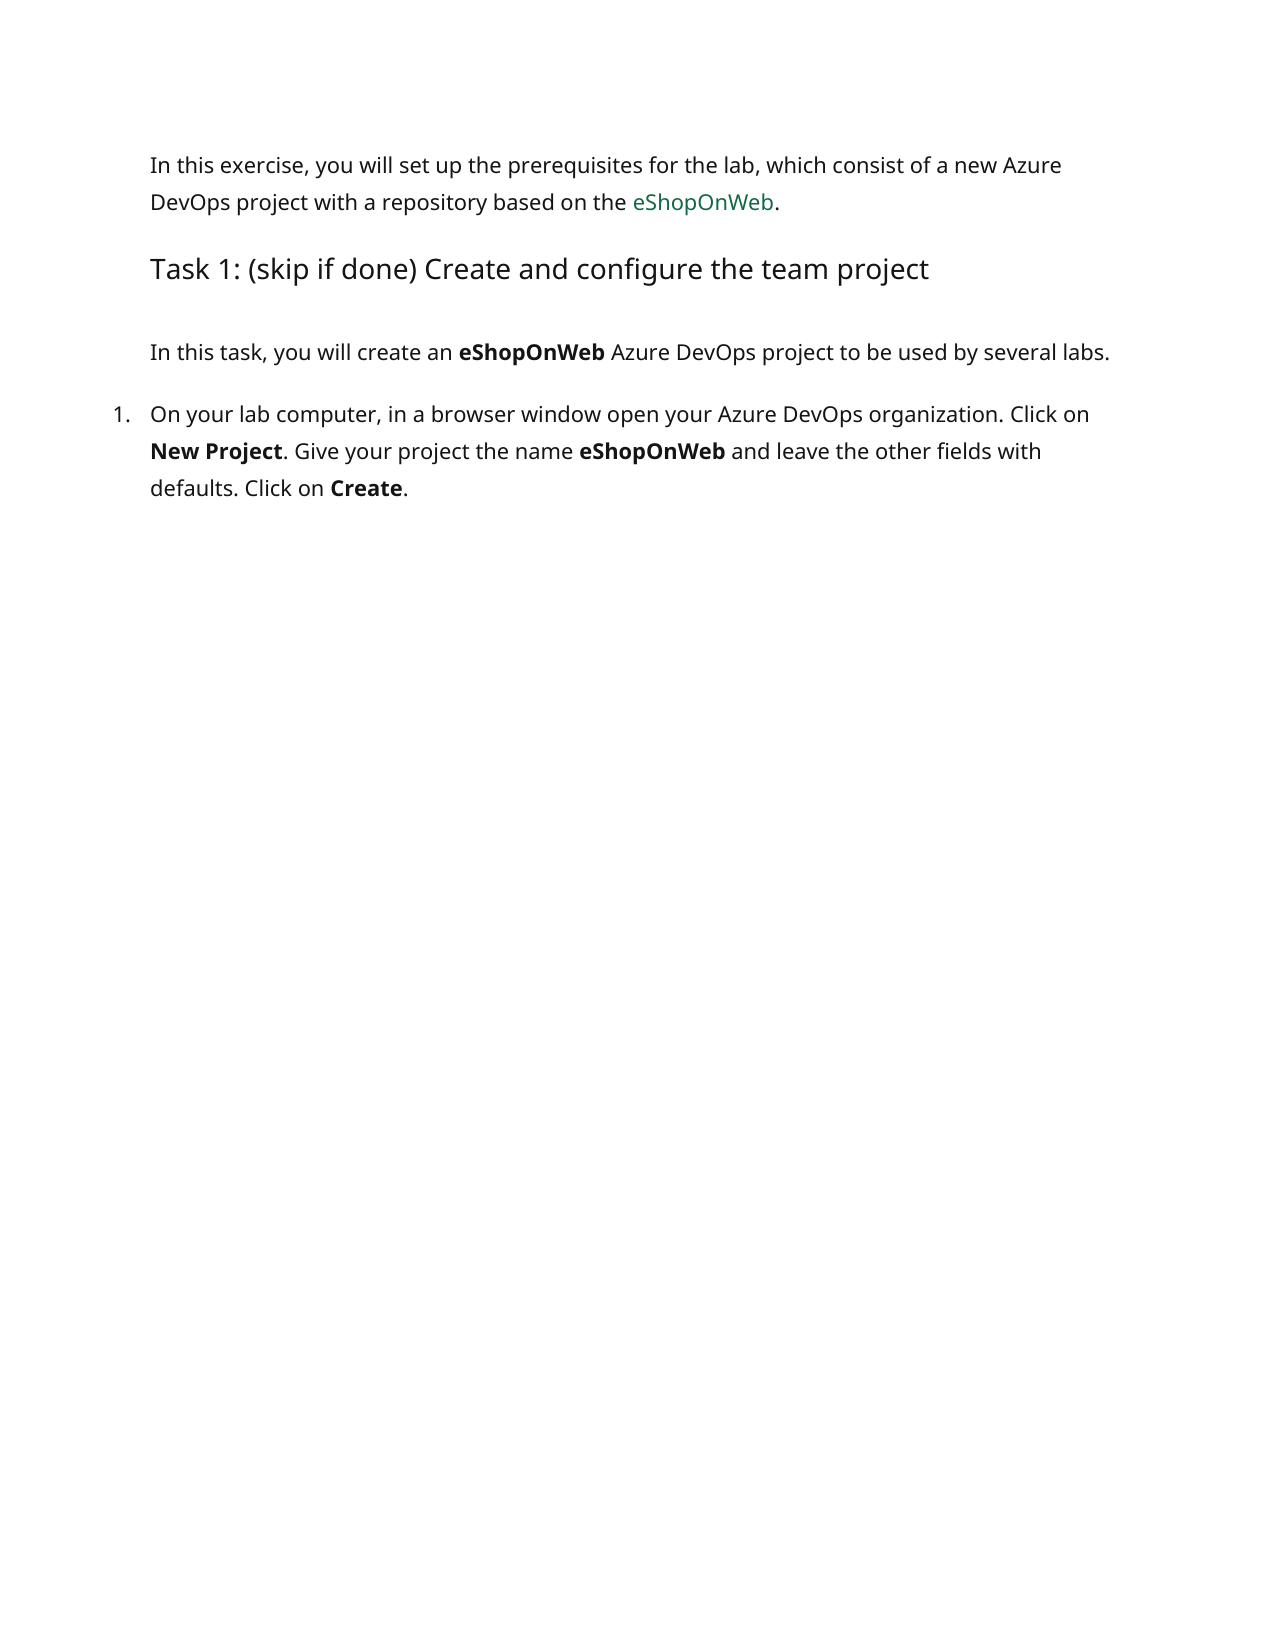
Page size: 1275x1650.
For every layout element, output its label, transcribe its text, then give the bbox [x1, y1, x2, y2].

list On your lab computer, in a browser window open your Azure DevOps organization. Click on New Project. Give your project the name eShopOnWeb and leave the other fields with defaults. Click on Create. [112, 399, 1100, 503]
subtitle Task 1: (skip if done) Create and configure the team project [150, 249, 1125, 288]
text In this task, you will create an eShopOnWeb Azure DevOps project to be used by several labs. [150, 336, 1125, 366]
text In this exercise, you will set up the prerequisites for the lab, which consist of a new Azure DevOps project with a repository based on the eShopOnWeb. [150, 150, 1125, 217]
